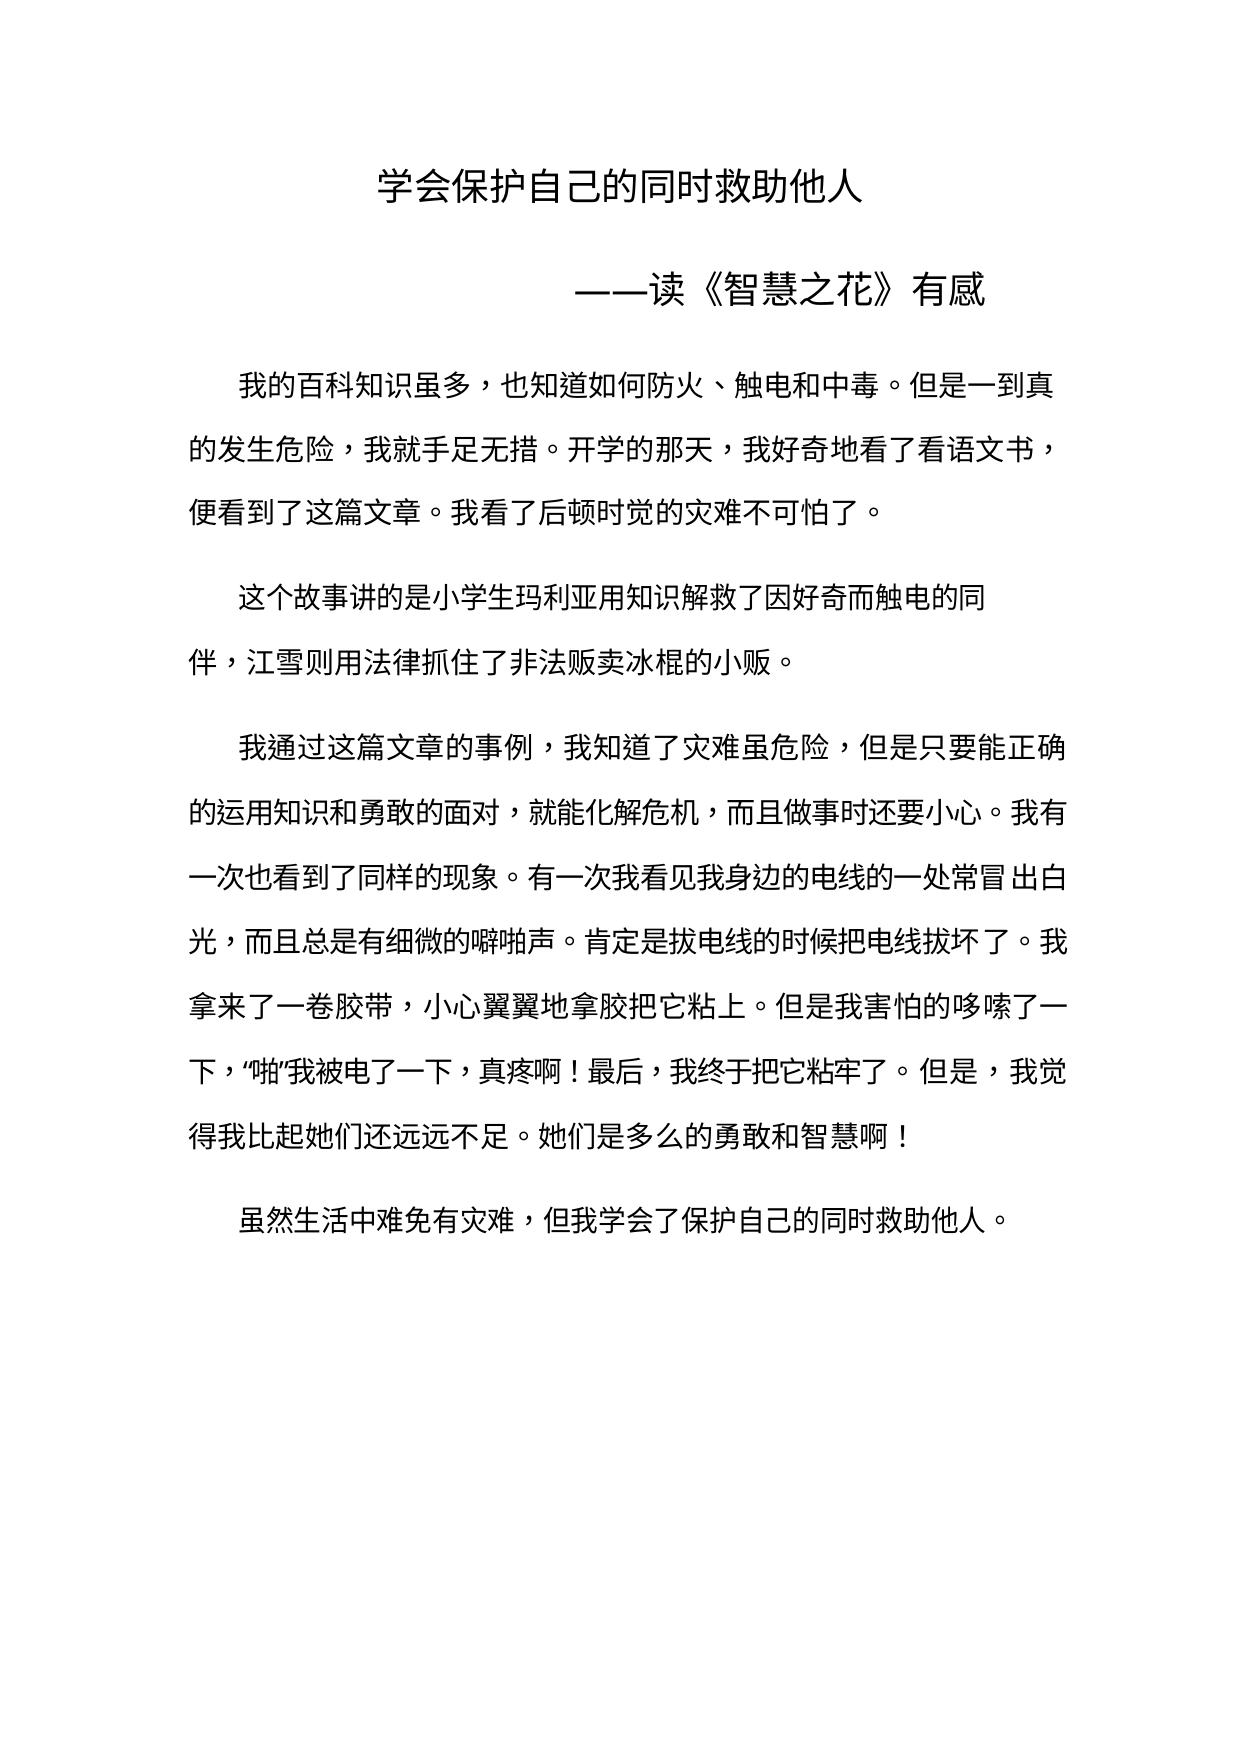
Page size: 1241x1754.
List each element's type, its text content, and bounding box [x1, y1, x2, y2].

subtitle 学会保护自己的同时救助他人 [377, 160, 1184, 211]
text 我通过这篇文章的事例，我知道了灾难虽危险，但是只要能正确的运用知识和勇敢的面对，就能化解危机，而且做事时还要小心。我有一次也看到了同样的现象。有一次我看见我身边的电线的一处常冒出白光，而且总是有细微的噼啪声。肯定是拔电线的时候把电线拔坏了。我拿来了一卷胶带，小心翼翼地拿胶把它粘上。但是我害怕的哆嗦了一下，“啪”我被电了一下，真疼啊！最后，我终于把它粘牢了。但是，我觉得我比起她们还远远不足。她们是多么的勇敢和智慧啊！ [188, 728, 1068, 1156]
text 虽然生活中难免有灾难，但我学会了保护自己的同时救助他人。 [238, 1201, 1184, 1240]
text 我的百科知识虽多，也知道如何防火、触电和中毒。但是一到真的发生危险，我就手足无措。开学的那天，我好奇地看了看语文书， 便看到了这篇文章。我看了后顿时觉的灾难不可怕了。 [188, 365, 1068, 532]
text 这个故事讲的是小学生玛利亚用知识解救了因好奇而触电的同 伴，江雪则用法律抓住了非法贩卖冰棍的小贩。 [188, 578, 1026, 682]
text ——读《智慧之花》有感 [573, 264, 1184, 315]
